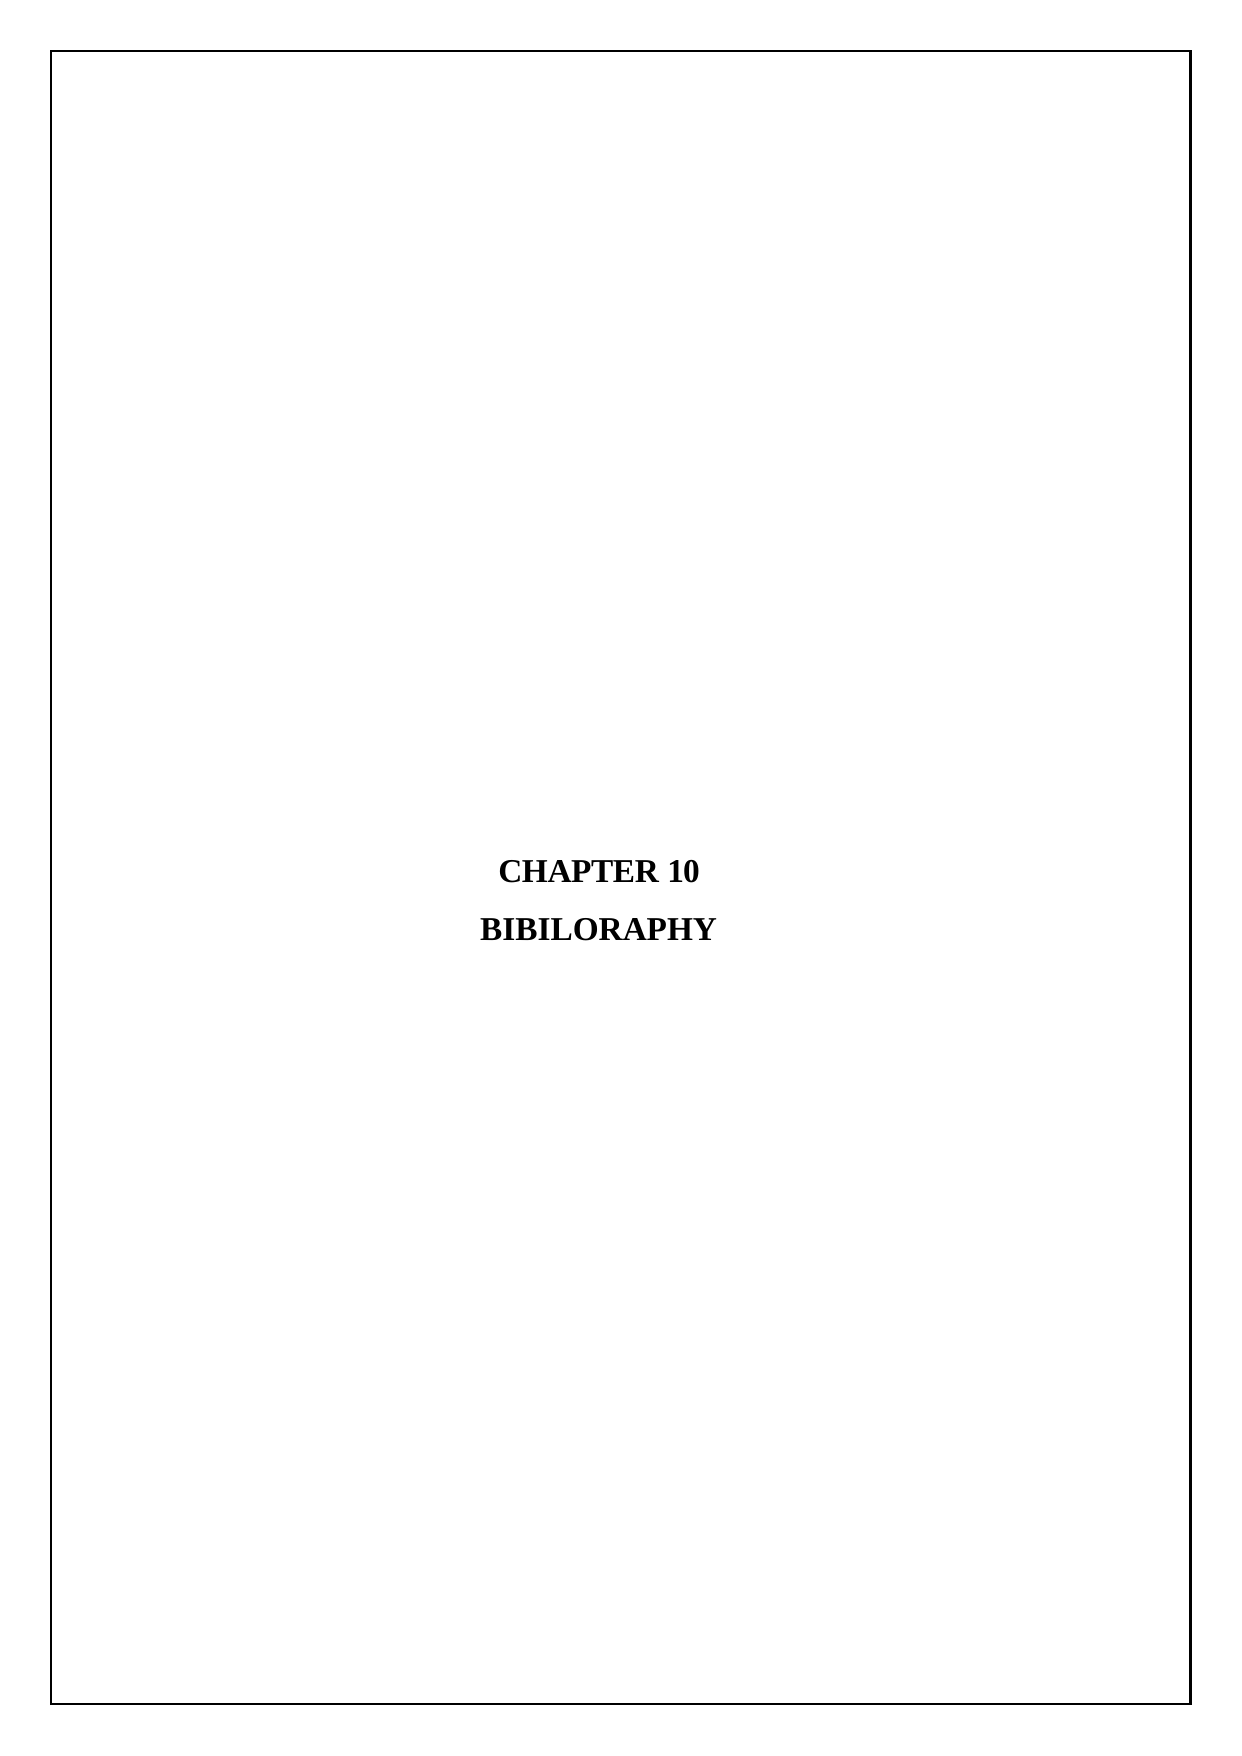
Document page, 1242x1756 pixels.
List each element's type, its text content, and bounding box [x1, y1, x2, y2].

subtitle CHAPTER 10 [64, 852, 1134, 890]
text BIBILORAPHY [64, 909, 1132, 948]
